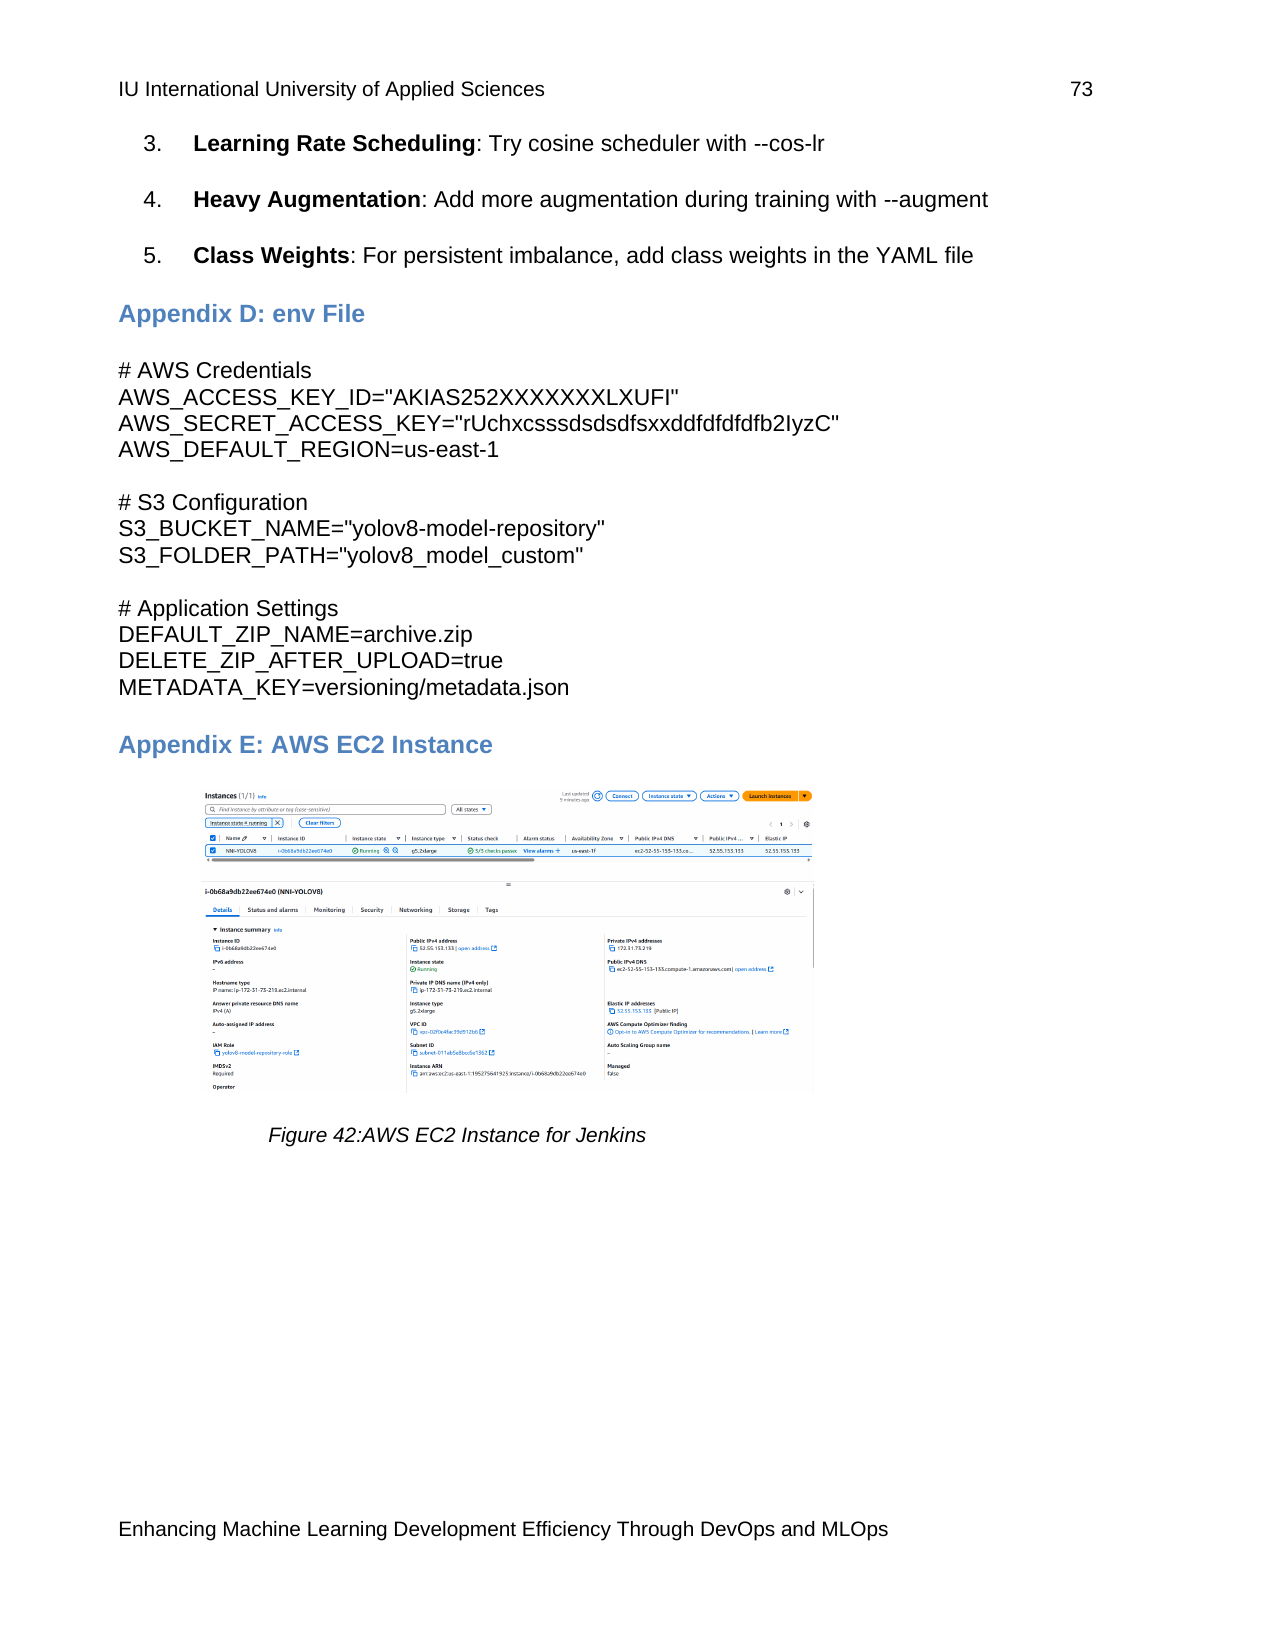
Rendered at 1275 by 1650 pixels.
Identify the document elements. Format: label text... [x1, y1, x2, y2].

picture [201, 788, 814, 1093]
text Appendix E: AWS EC2 Instance [118, 730, 1157, 759]
list Learning Rate Scheduling: Try cosine scheduler with --cos-lr [143, 129, 1157, 156]
list Heavy Augmentation: Add more augmentation during training with --augment [143, 186, 1157, 212]
subtitle Appendix D: env File [118, 298, 1157, 327]
text # AWS Credentials AWS_ACCESS_KEY_ID="AKIAS252XXXXXXXLXUFI" AWS_SECRET_ACCESS_KEY="rUchxcsssdsdsdfsxxddfdfdfdfb2IyzC" AWS_DEFAULT_REGION=us-east-1 # S3 Configuration S3_BUCKET_NAME="yolov8-model-repository" S3_FOLDER_PATH="yolov8_model_custom" # Application Settings DEFAULT_ZIP_NAME=archive.zip DELETE_ZIP_AFTER_UPLOAD=true METADATA_KEY=versioning/metadata.json [118, 357, 1157, 700]
text Figure 42:AWS EC2 Instance for Jenkins [193, 1123, 1157, 1147]
list Class Weights: For persistent imbalance, add class weights in the YAML file [143, 242, 1157, 268]
